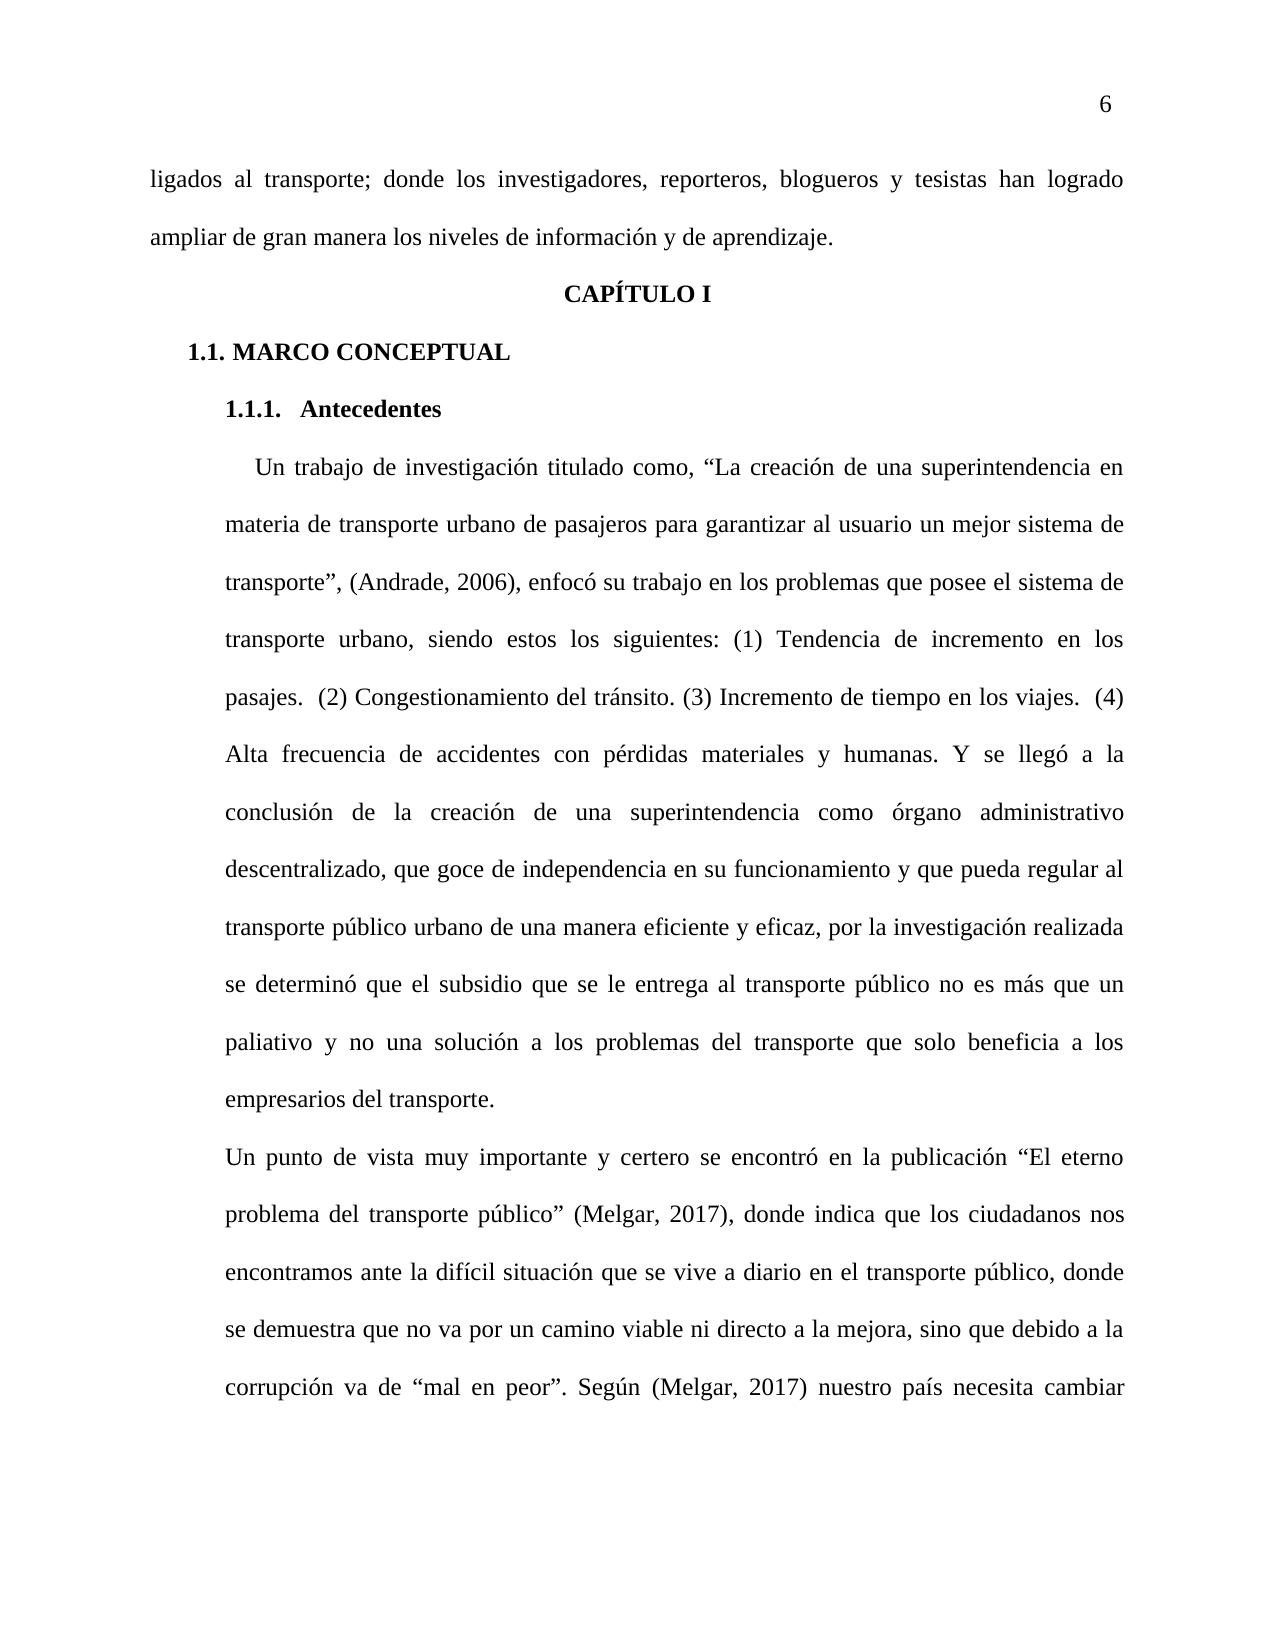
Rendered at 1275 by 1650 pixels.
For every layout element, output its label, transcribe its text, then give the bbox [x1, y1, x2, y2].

text Un trabajo de investigación titulado como, “La creación de una superintendencia en materia de transporte urbano de pasajeros para garantizar al usuario un mejor sistema de transporte”, , enfocó su trabajo en los problemas que posee el sistema de transporte urbano, siendo estos los siguientes: (1) Tendencia de incremento en los pasajes. (2) Congestionamiento del tránsito. (3) Incremento de tiempo en los viajes. (4) Alta frecuencia de accidentes con pérdidas materiales y humanas. Y se llegó a la conclusión de la creación de una superintendencia como órgano administrativo descentralizado, que goce de independencia en su funcionamiento y que pueda regular al transporte público urbano de una manera eficiente y eficaz, por la investigación realizada se determinó que el subsidio que se le entrega al transporte público no es más que un paliativo y no una solución a los problemas del transporte que solo beneficia a los empresarios del transporte. [225, 452, 1125, 1113]
subtitle CAPÍTULO I [150, 279, 1125, 308]
subtitle MARCO CONCEPTUAL [187, 337, 1125, 366]
subtitle Antecedentes [225, 394, 1125, 423]
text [225, 1142, 1125, 1401]
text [150, 164, 1125, 251]
